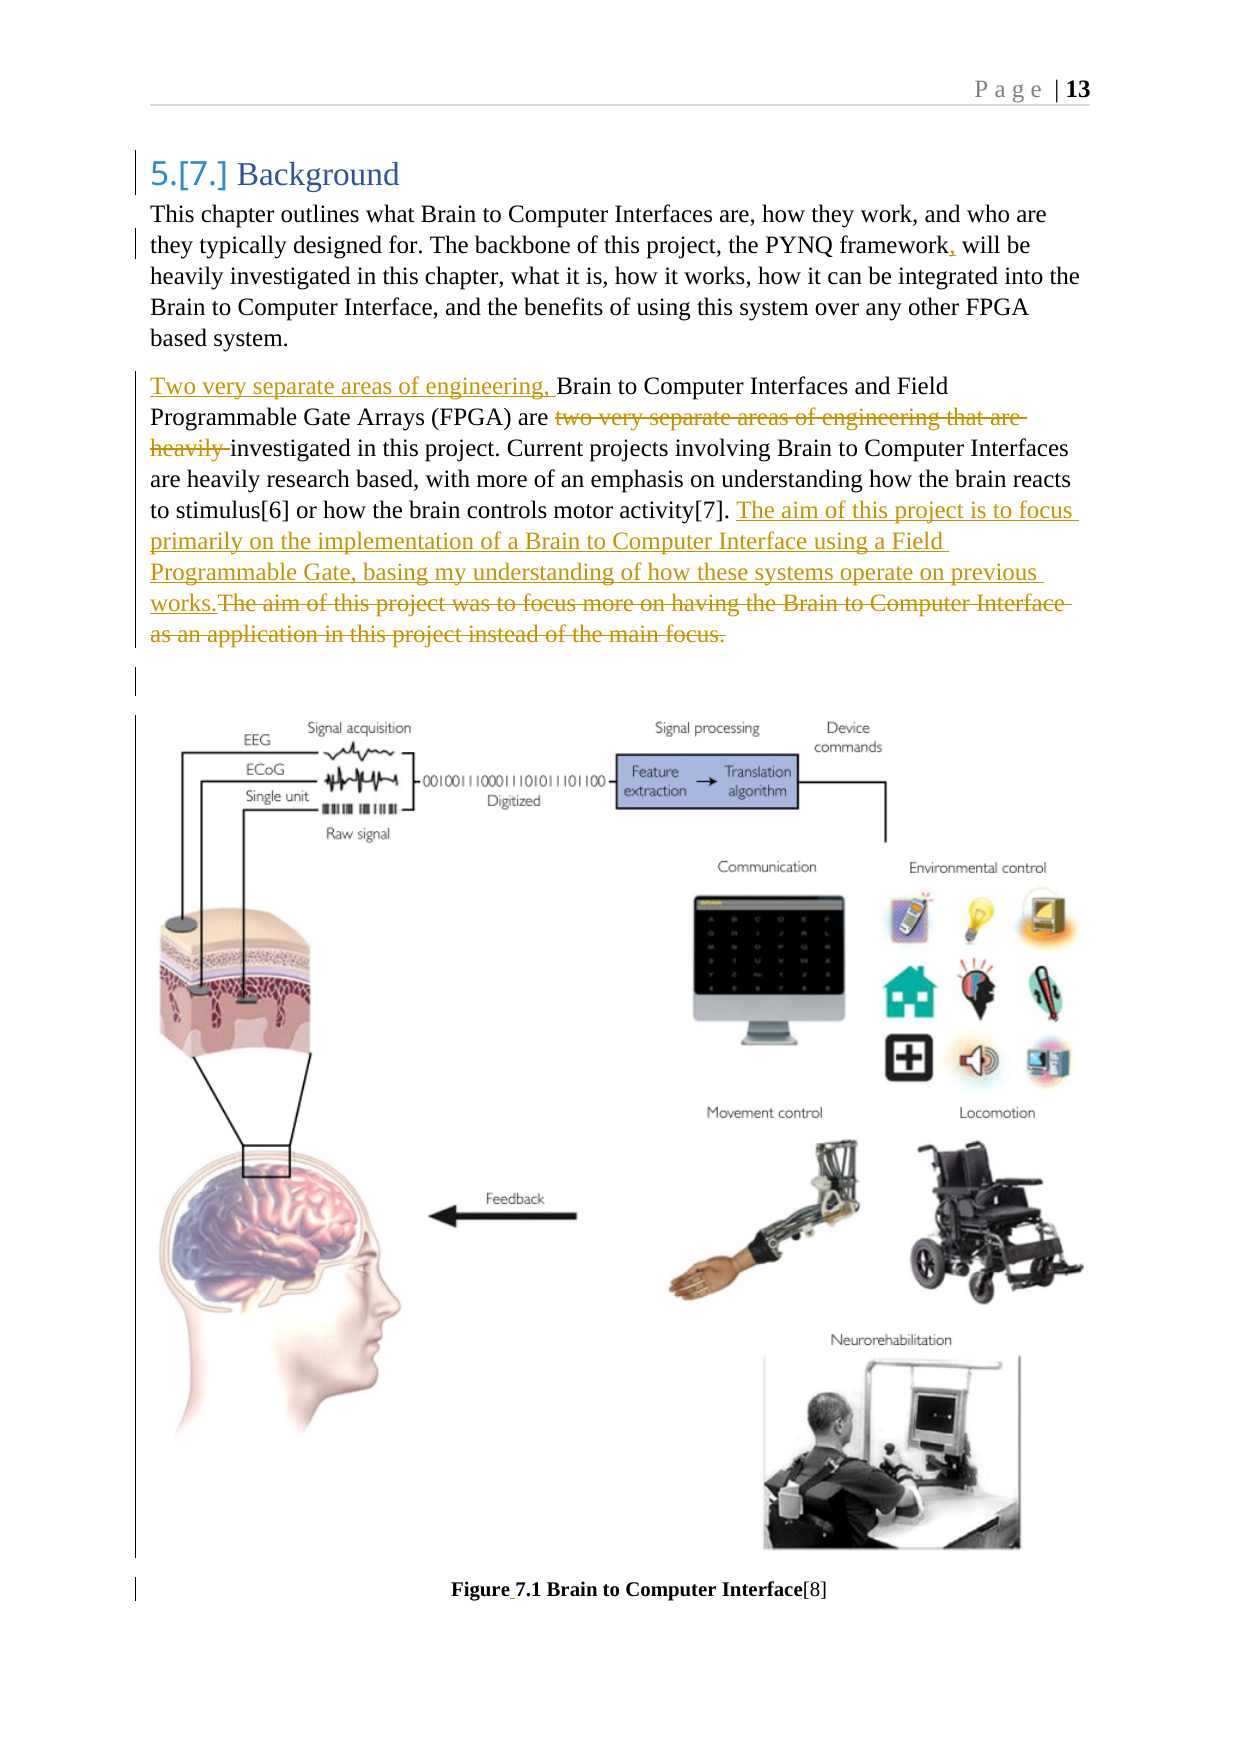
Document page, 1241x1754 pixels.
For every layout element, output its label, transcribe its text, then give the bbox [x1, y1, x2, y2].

text Brain to Computer Interfaces and Field Programmable Gate Arrays (FPGA) are investigated in this project. Current projects involving Brain to Computer Interfaces are heavily research based, with more of an emphasis on understanding how the brain reacts to stimulus[6] or how the brain controls motor activity[7]. [150, 371, 1090, 648]
text Figure7.1 Brain to Computer Interface[8] [187, 1577, 1090, 1601]
subtitle Background [150, 150, 1090, 195]
picture [150, 714, 1091, 1558]
text This chapter outlines what Brain to Computer Interfaces are, how they work, and who are they typically designed for. The backbone of this project, the PYNQ framework will be heavily investigated in this chapter, what it is, how it works, how it can be integrated into the Brain to Computer Interface, and the benefits of using this system over any other FPGA based system. [150, 199, 1090, 352]
